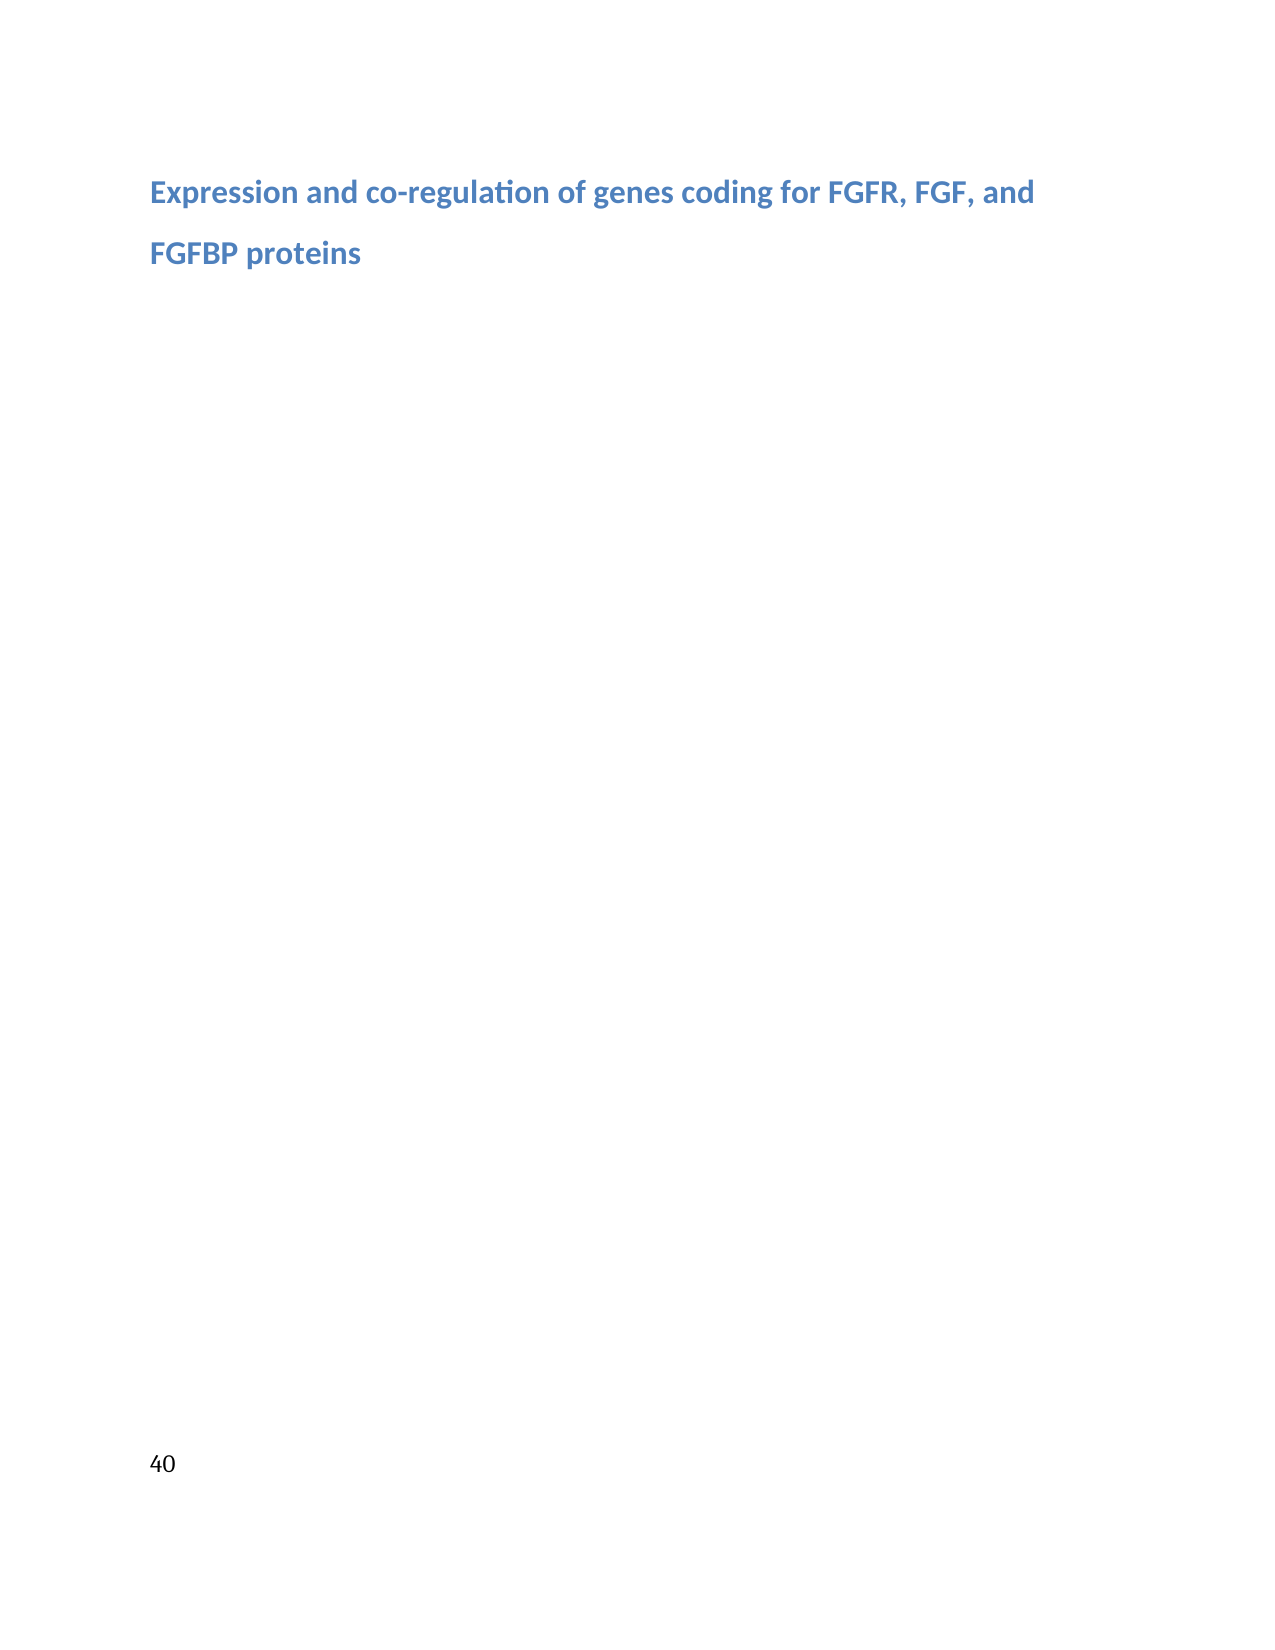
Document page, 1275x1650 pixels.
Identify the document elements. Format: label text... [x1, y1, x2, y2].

subtitle Expression and co-regulation of genes coding for FGFR, FGF, and FGFBP proteins [150, 171, 1125, 273]
